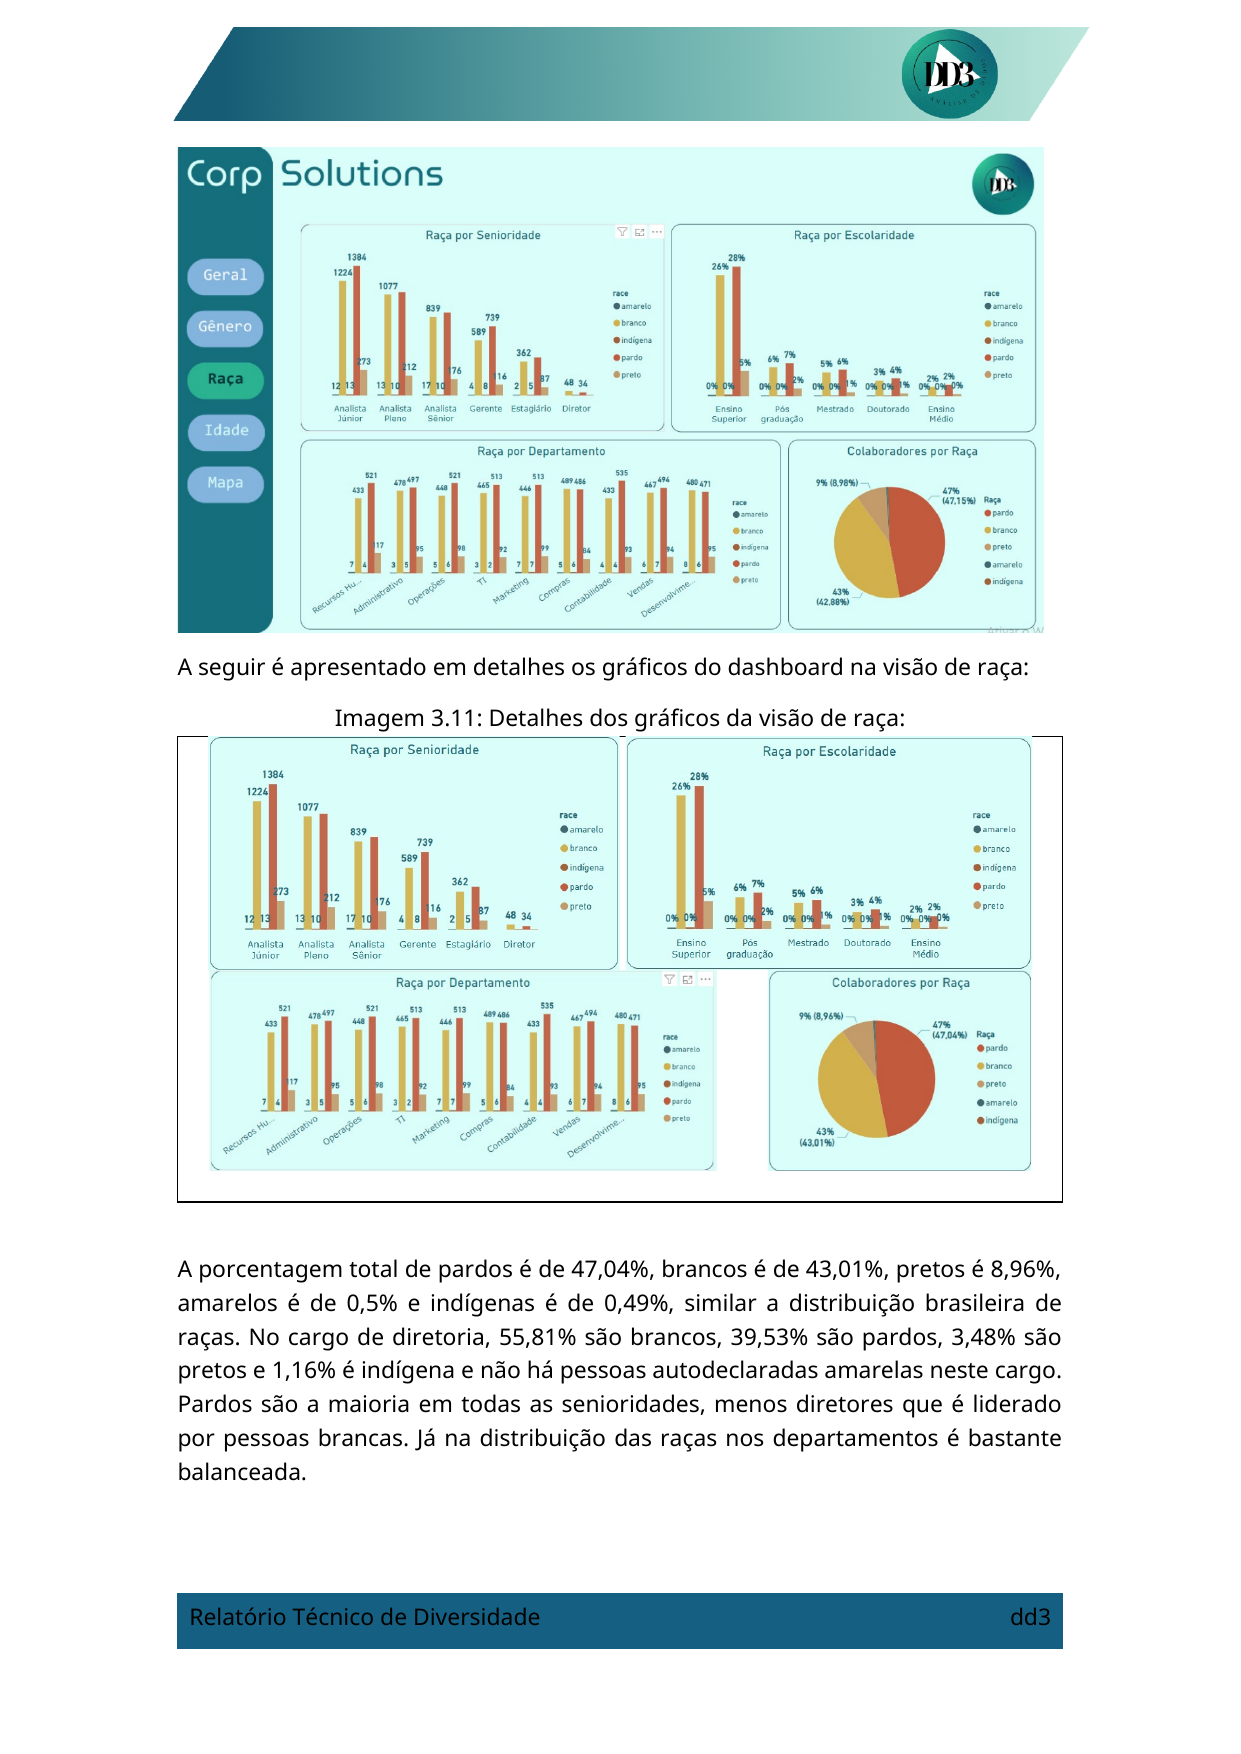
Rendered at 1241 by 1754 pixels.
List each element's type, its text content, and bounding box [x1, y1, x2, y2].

picture [151, 27, 1111, 121]
text A porcentagem total de pardos é de 47,04%, brancos é de 43,01%, pretos é 8,96%, amarelos é de 0,5% e indígenas é de 0,49%, similar a distribuição brasileira de raças. No cargo de diretoria, 55,81% são brancos, 39,53% são pardos, 3,48% são pretos e 1,16% é indígena e não há pessoas autodeclaradas amarelas neste cargo. Pardos são a maioria em todas as senioridades, menos diretores que é liderado por pessoas brancas. Já na distribuição das raças nos departamentos é bastante balanceada. [177, 1253, 1063, 1487]
text A seguir é apresentado em detalhes os gráficos do dashboard na visão de raça: [177, 651, 1063, 683]
picture [177, 147, 1045, 633]
picture [208, 736, 1033, 1171]
table_header [178, 737, 1062, 1201]
text Imagem 3.11: Detalhes dos gráficos da visão de raça: [177, 702, 1063, 733]
